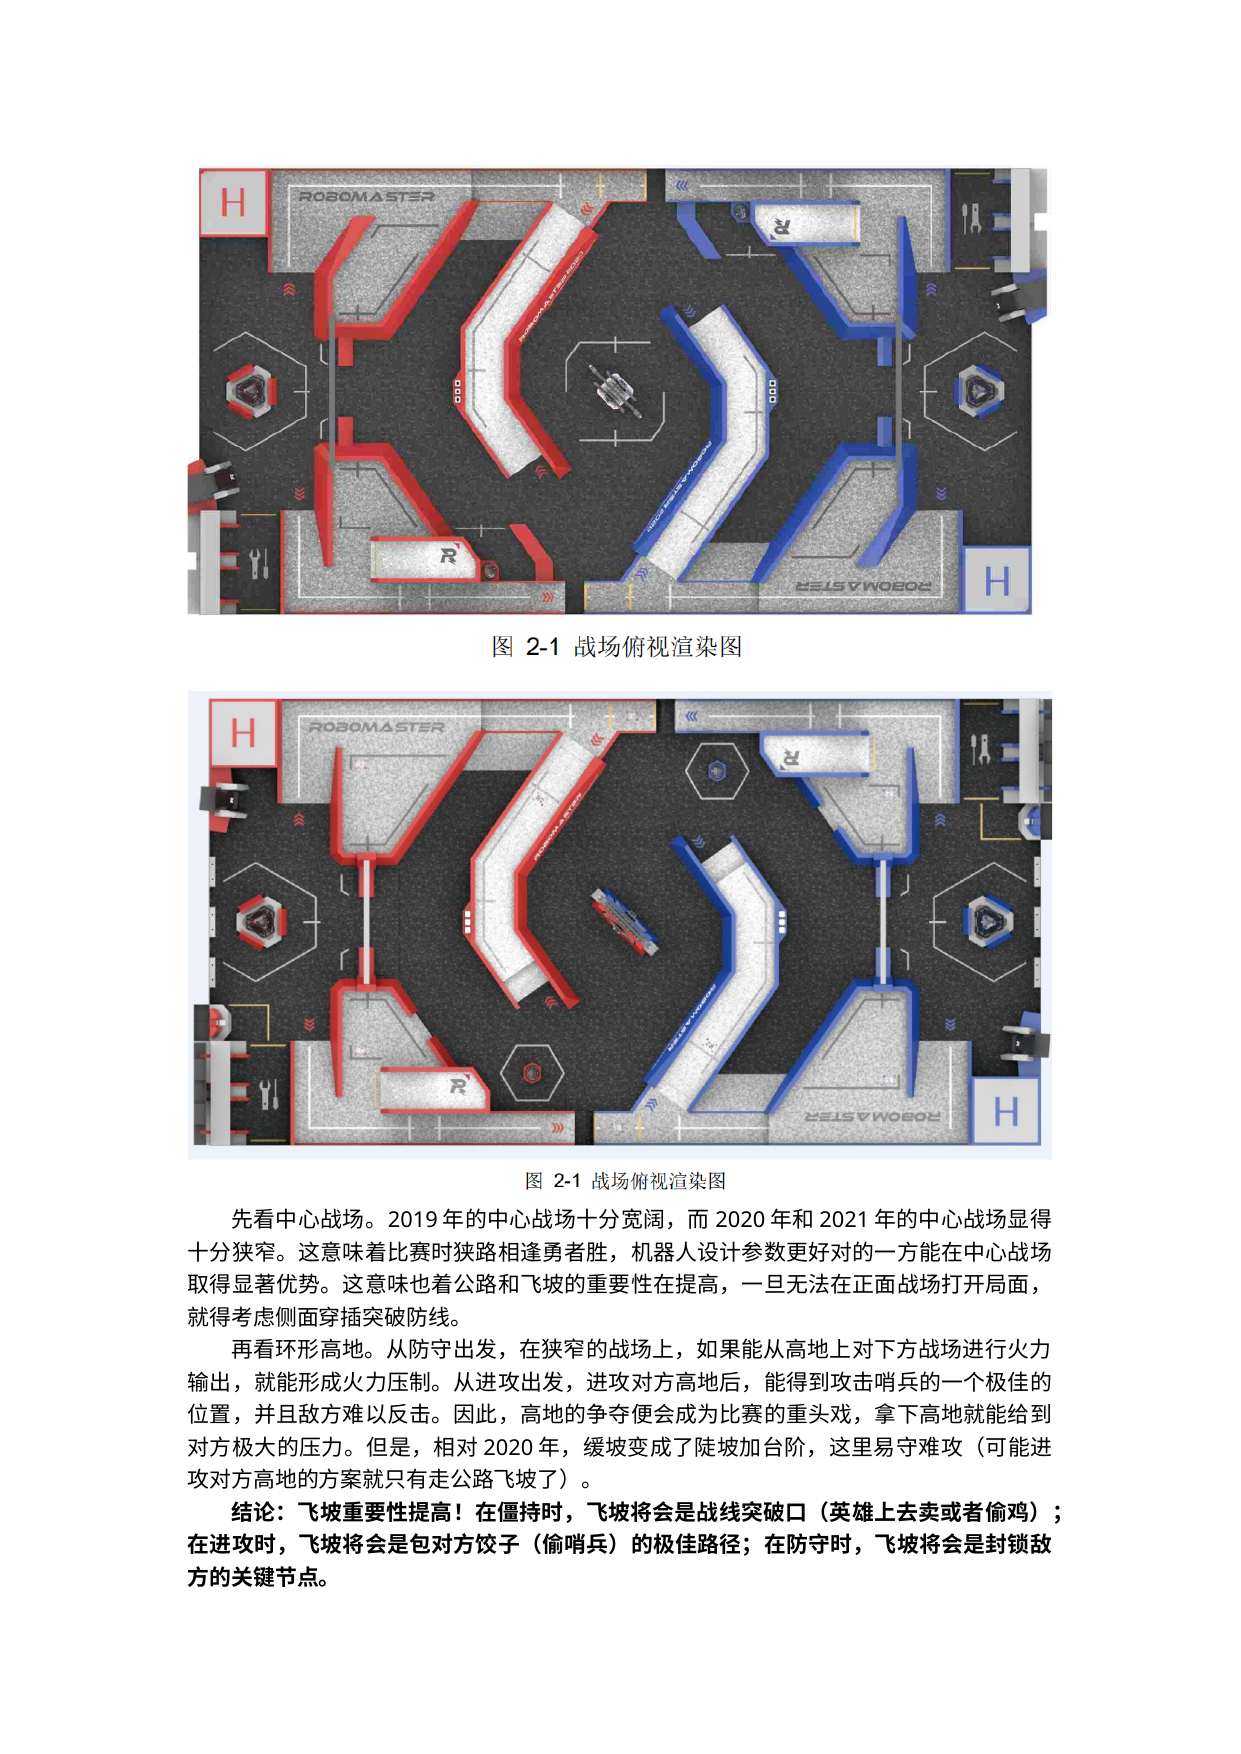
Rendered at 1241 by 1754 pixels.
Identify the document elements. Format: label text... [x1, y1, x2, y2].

list 结论：飞坡重要性提高！在僵持时，飞坡将会是战线突破口（英雄上去卖或者偷鸡）；在进攻时，飞坡将会是包对方饺子（偷哨兵）的极佳路径；在防守时，飞坡将会是封锁敌方的关键节点。 [187, 1494, 1053, 1592]
picture [187, 162, 1053, 664]
list 再看环形高地。从防守出发，在狭窄的战场上，如果能从高地上对下方战场进行火力输出，就能形成火力压制。从进攻出发，进攻对方高地后，能得到攻击哨兵的一个极佳的位置，并且敌方难以反击。因此，高地的争夺便会成为比赛的重头戏，拿下高地就能给到对方极大的压力。但是，相对2020年，缓坡变成了陡坡加台阶，这里易守难攻（可能进攻对方高地的方案就只有走公路飞坡了）。 [187, 1332, 1053, 1494]
list 先看中心战场。2019年的中心战场十分宽阔，而2020年和2021年的中心战场显得十分狭窄。这意味着比赛时狭路相逢勇者胜，机器人设计参数更好对的一方能在中心战场取得显著优势。这意味也着公路和飞坡的重要性在提高，一旦无法在正面战场打开局面，就得考虑侧面穿插突破防线。 [187, 1202, 1053, 1332]
picture [187, 682, 1053, 1192]
